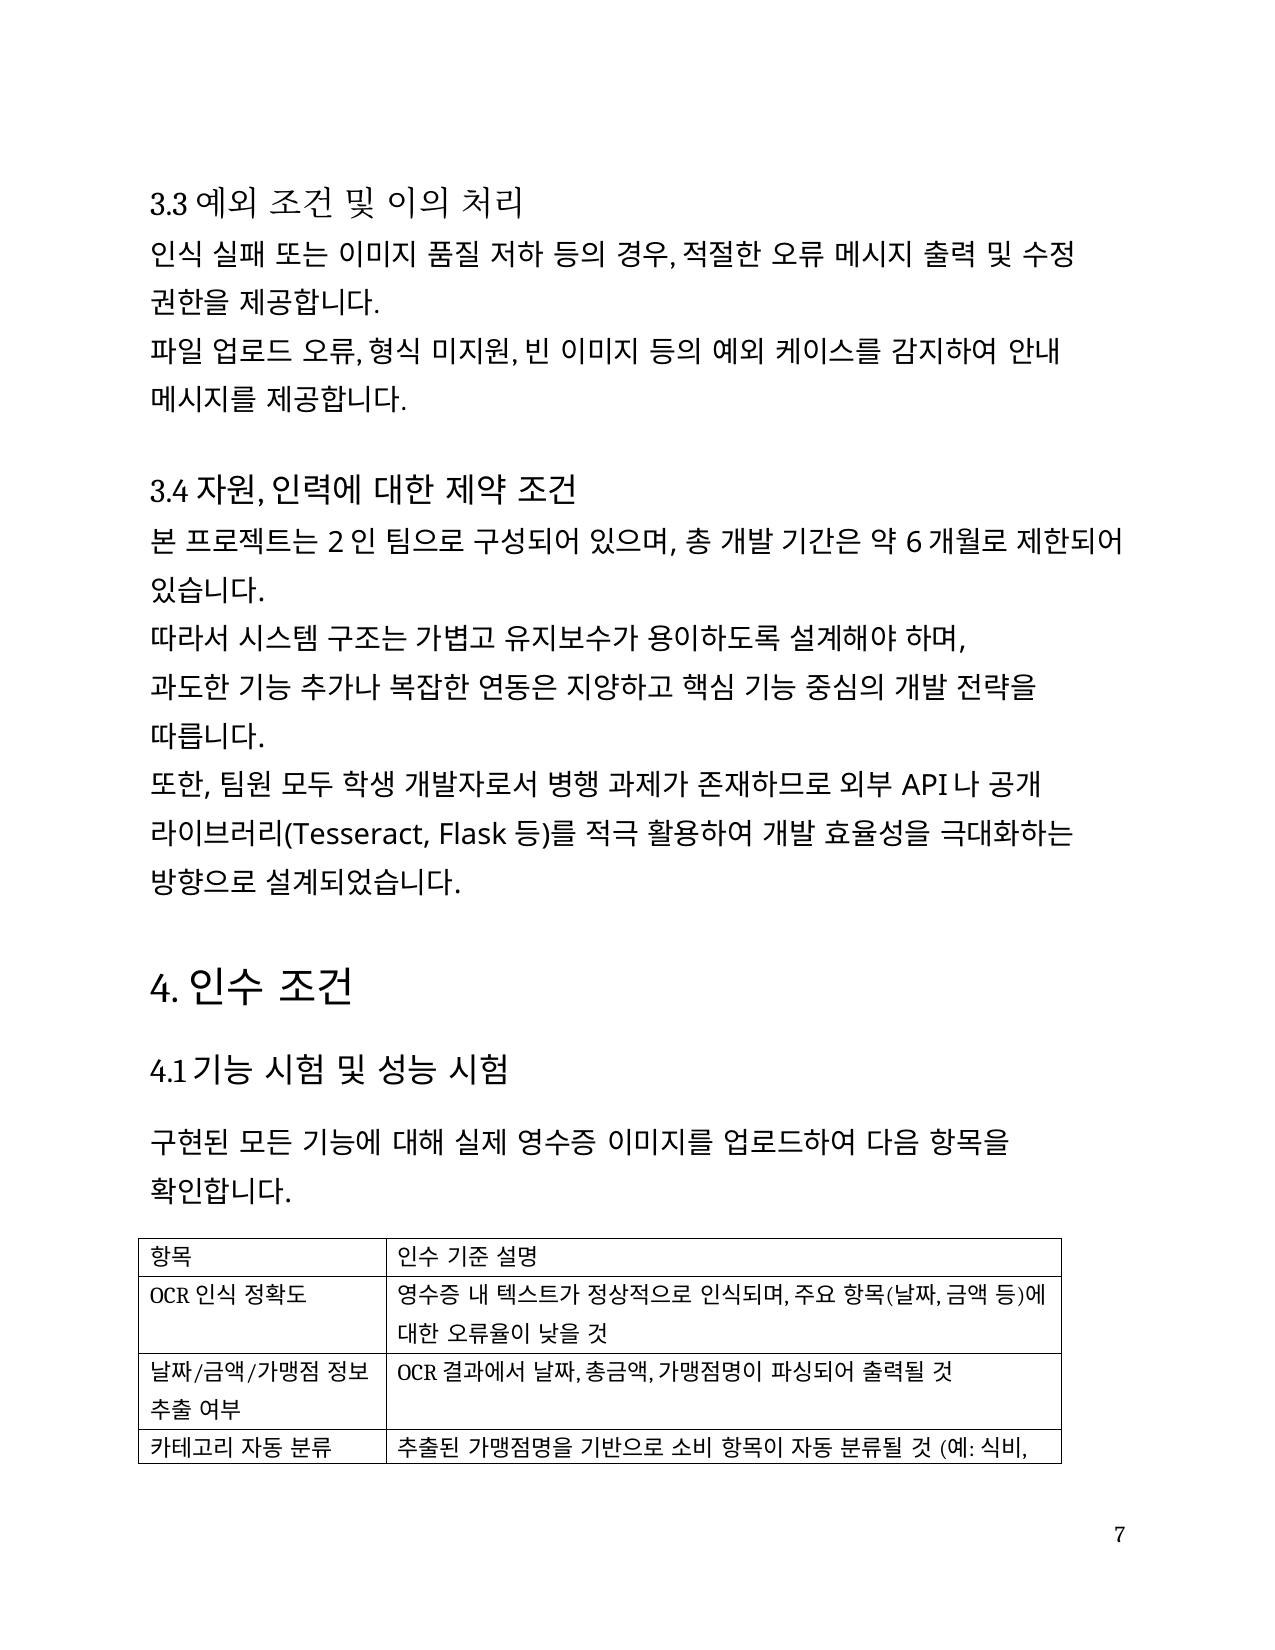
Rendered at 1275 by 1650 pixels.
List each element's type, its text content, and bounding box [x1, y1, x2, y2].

table_header 인수 기준 설명 [387, 1239, 1061, 1276]
text 따라서 시스템 구조는 가볍고 유지보수가 용이하도록 설계해야 하며, [150, 616, 1125, 658]
table_cell 카테고리 자동 분류 정확도 [139, 1430, 386, 1463]
text 또한, 팀원 모두 학생 개발자로서 병행 과제가 존재하므로 외부 API나 공개 라이브러리(Tesseract, Flask 등)를 적극 활용하여 개발 효율성을 극대화하는 방향으로 설계되었습니다. [150, 762, 1125, 902]
text 구현된 모든 기능에 대해 실제 영수증 이미지를 업로드하여 다음 항목을 확인합니다. [150, 1120, 1125, 1211]
text 4.1 기능 시험 및 성능 시험 [150, 1044, 1125, 1092]
table_cell OCR 인식 정확도 [139, 1277, 386, 1352]
text 과도한 기능 추가나 복잡한 연동은 지양하고 핵심 기능 중심의 개발 전략을 따릅니다. [150, 665, 1125, 756]
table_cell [387, 1430, 1061, 1463]
text 4. 인수 조건 [150, 954, 1125, 1014]
table_header 항목 [139, 1239, 386, 1276]
table_cell 영수증 내 텍스트가 정상적으로 인식되며, 주요 항목(날짜, 금액 등)에 대한 오류율이 낮을 것 [387, 1277, 1061, 1352]
text 3.4 자원, 인력에 대한 제약 조건 본 프로젝트는 2인 팀으로 구성되어 있으며, 총 개발 기간은 약 6개월로 제한되어 있습니다. [150, 464, 1125, 609]
table_cell OCR 결과에서 날짜, 총금액, 가맹점명이 파싱되어 출력될 것 [387, 1354, 1061, 1429]
text 3.3 예외 조건 및 이의 처리 인식 실패 또는 이미지 품질 저하 등의 경우, 적절한 오류 메시지 출력 및 수정 권한을 제공합니다. [150, 177, 1125, 322]
table_cell 날짜/금액/가맹점 정보 추출 여부 [139, 1354, 386, 1429]
text 파일 업로드 오류, 형식 미지원, 빈 이미지 등의 예외 케이스를 감지하여 안내 메시지를 제공합니다. [150, 328, 1125, 419]
